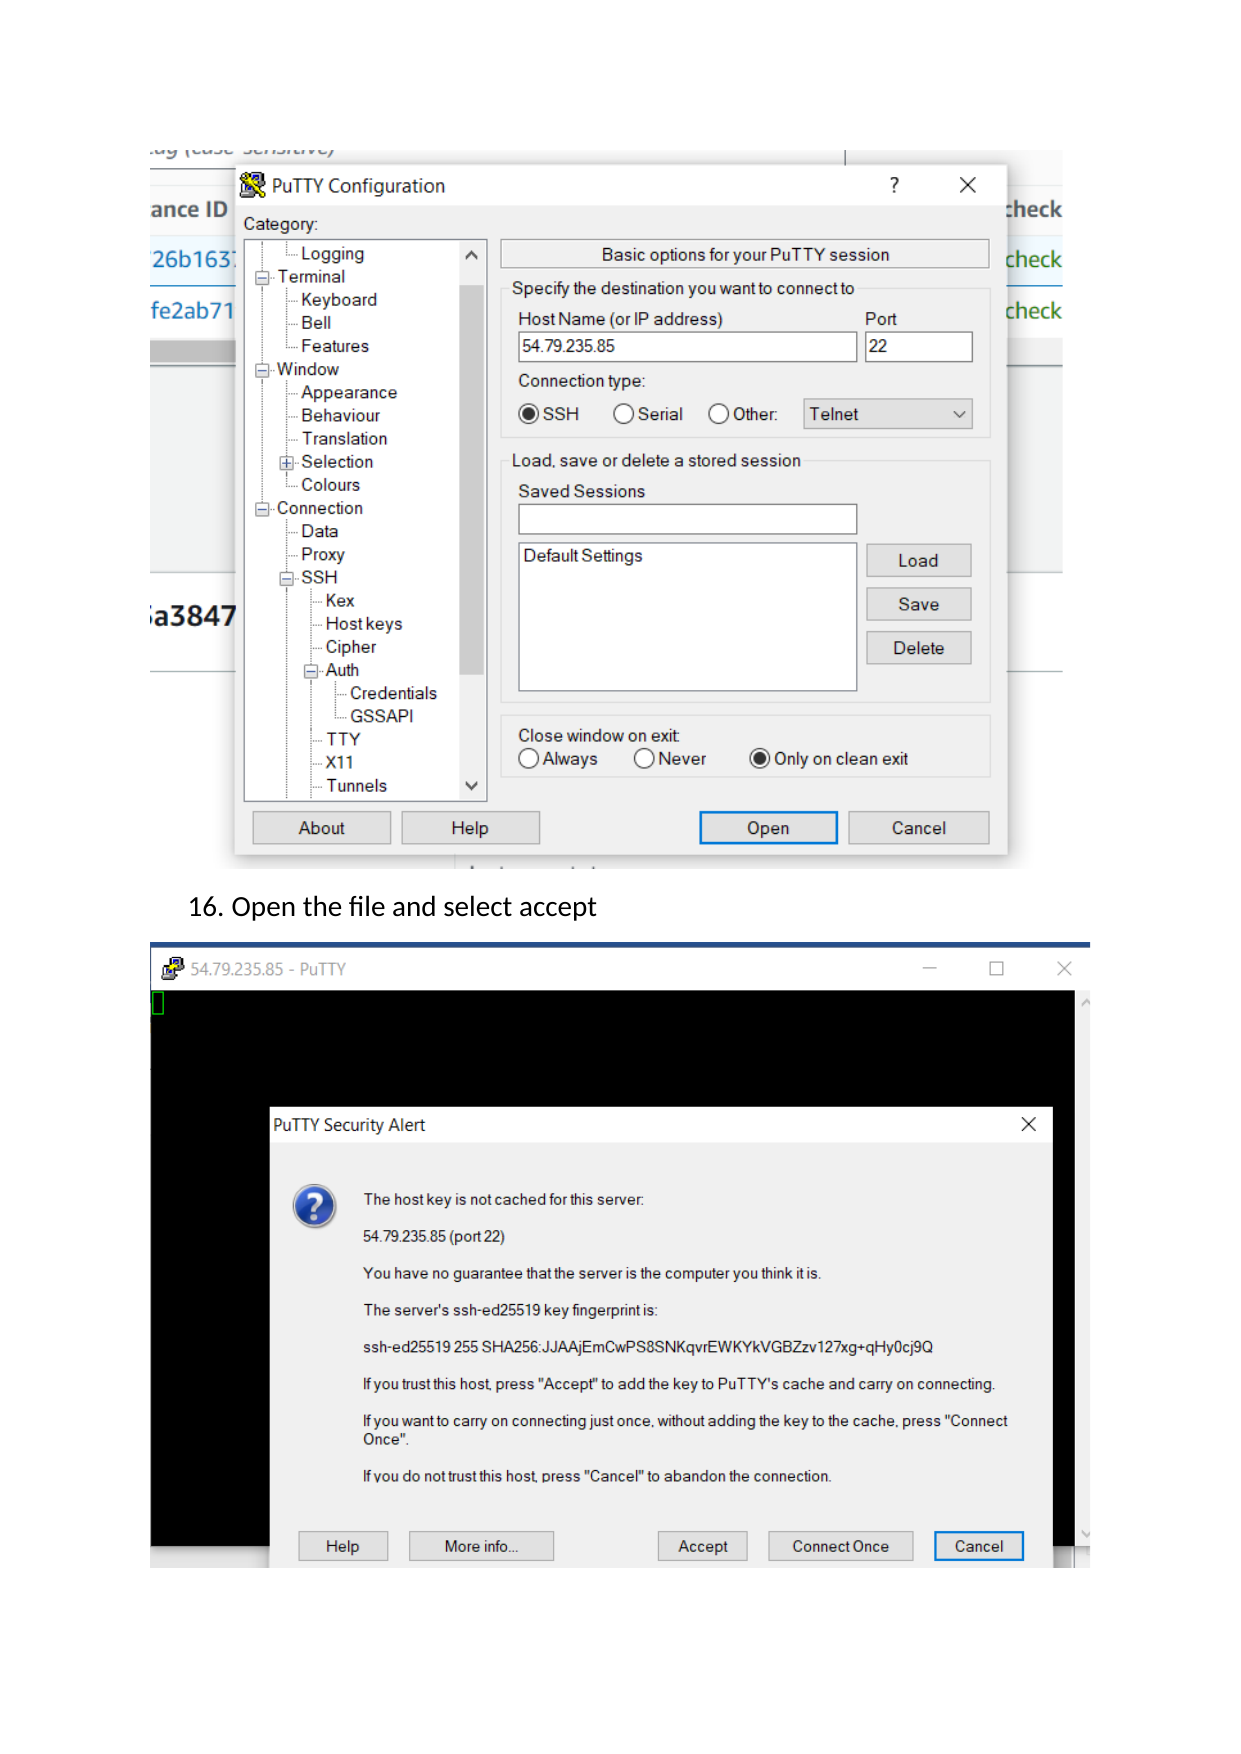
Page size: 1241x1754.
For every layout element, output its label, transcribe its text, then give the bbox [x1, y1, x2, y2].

list Open the file and select accept [187, 888, 1090, 923]
picture [150, 942, 1091, 1568]
picture [150, 150, 1063, 869]
